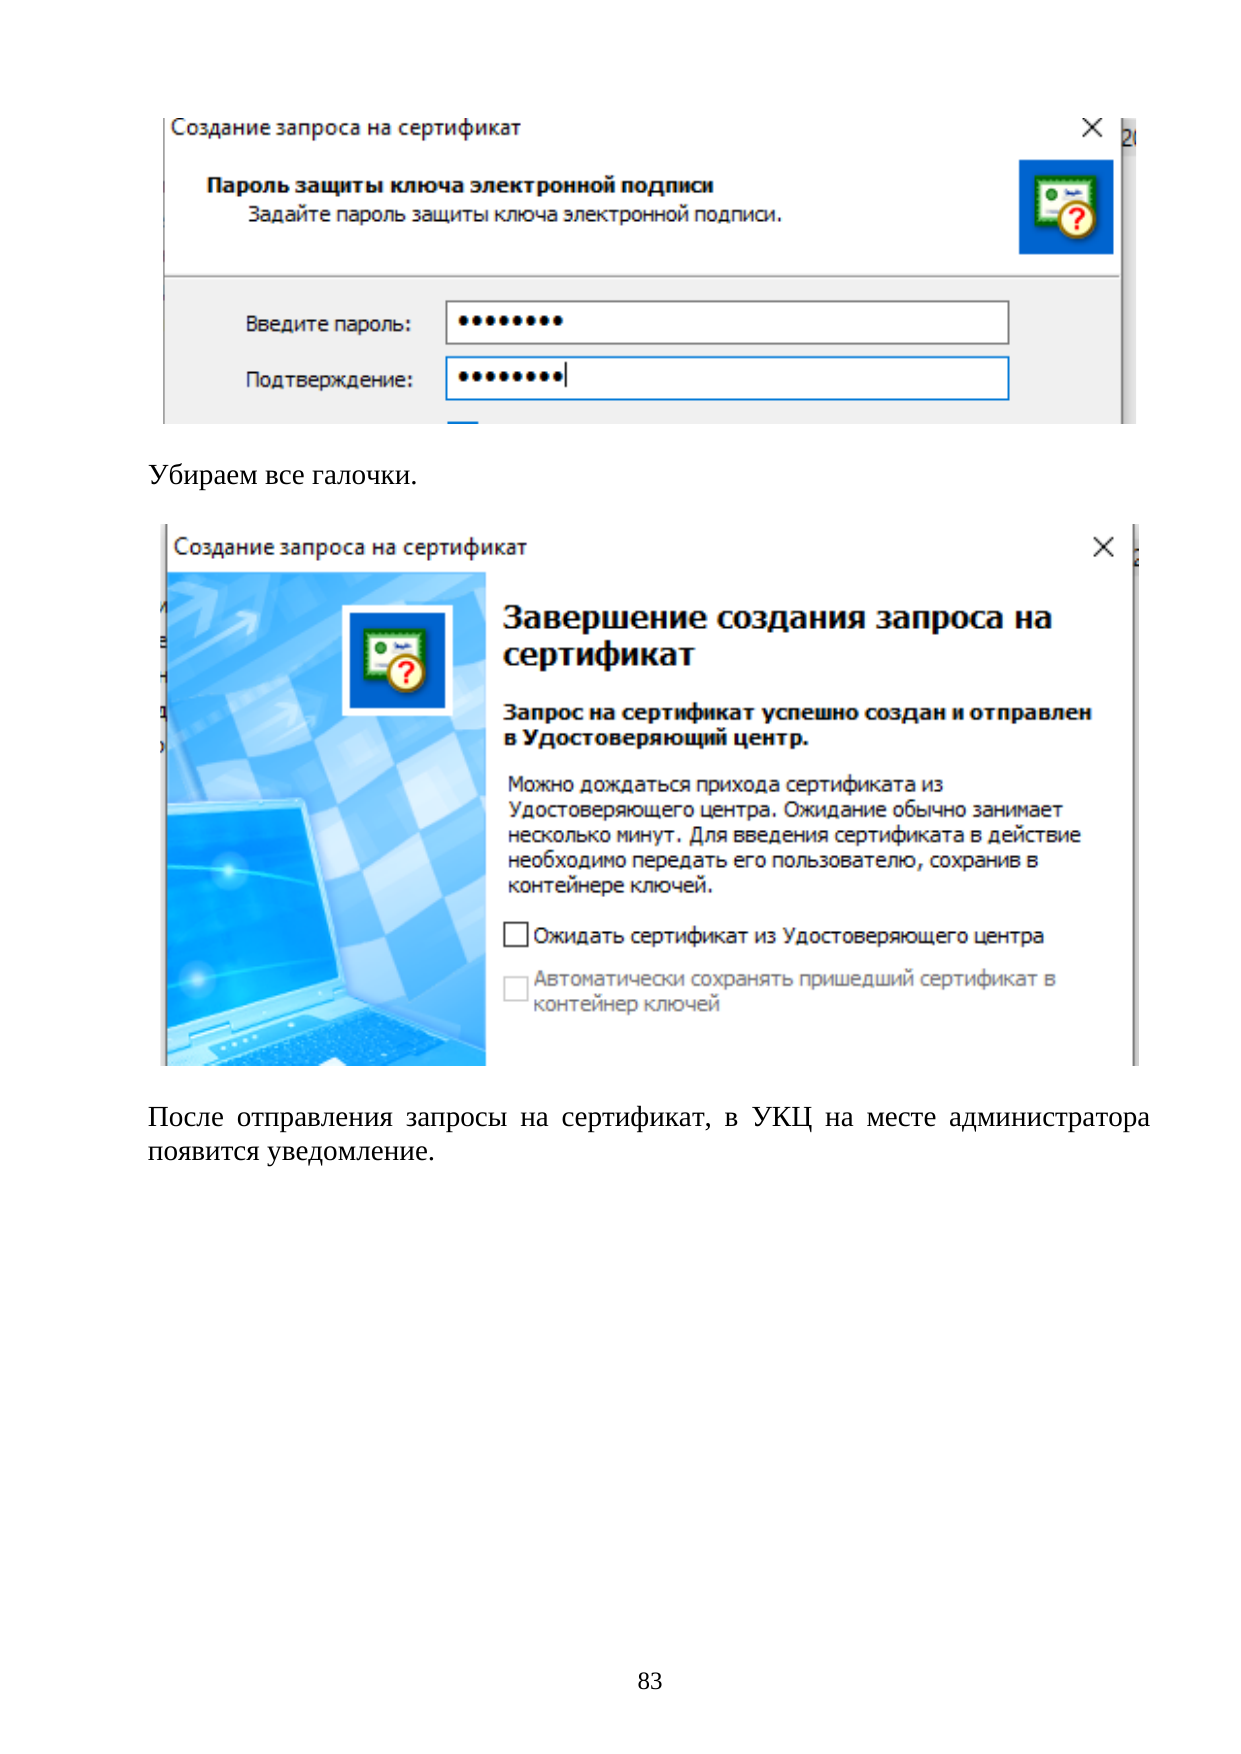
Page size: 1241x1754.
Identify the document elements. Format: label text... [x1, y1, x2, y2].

text Убираем все галочки. [148, 457, 1152, 491]
text После отправления запросы на сертификат, в УКЦ на месте администратора появится уведомление. [148, 1099, 1152, 1167]
picture [160, 524, 1139, 1066]
picture [163, 118, 1137, 424]
